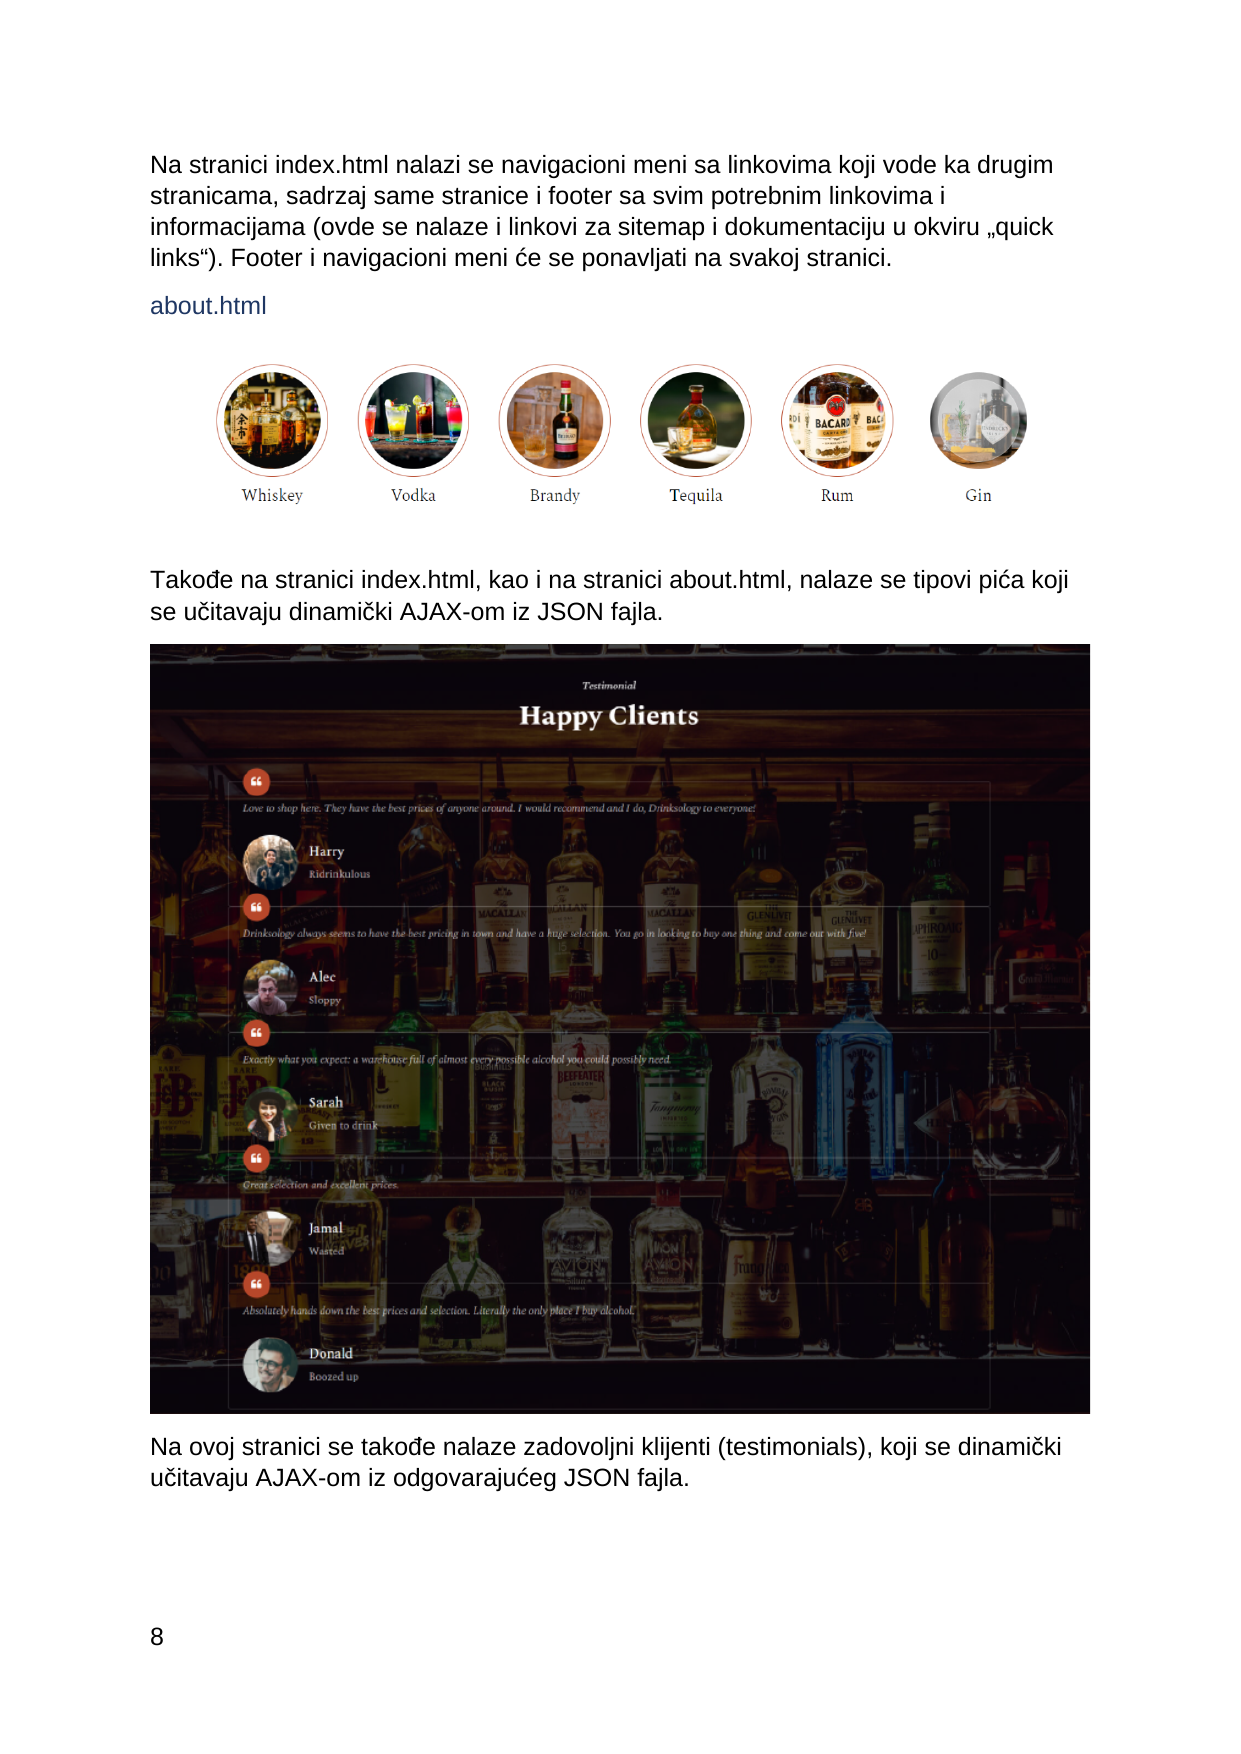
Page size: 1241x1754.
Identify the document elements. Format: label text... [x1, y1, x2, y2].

text Na ovoj stranici se takođe nalaze zadovoljni klijenti (testimonials), koji se dinamički učitavaju AJAX-om iz odgovarajućeg JSON fajla. [150, 1432, 1090, 1492]
text Takođe na stranici index.html, kao i na stranici about.html, nalaze se tipovi pića koji se učitavaju dinamički AJAX-om iz JSON fajla. [150, 566, 1090, 625]
picture [150, 321, 1091, 547]
subtitle about.html [150, 291, 1090, 319]
picture [150, 644, 1091, 1414]
text Na stranici index.html nalazi se navigacioni meni sa linkovima koji vode ka drugim stranicama, sadrzaj same stranice i footer sa svim potrebnim linkovima i informacijama (ovde se nalaze i linkovi za sitemap i dokumentaciju u okviru „quick links“). Footer i navigacioni meni će se ponavljati na svakoj stranici. [150, 150, 1090, 272]
